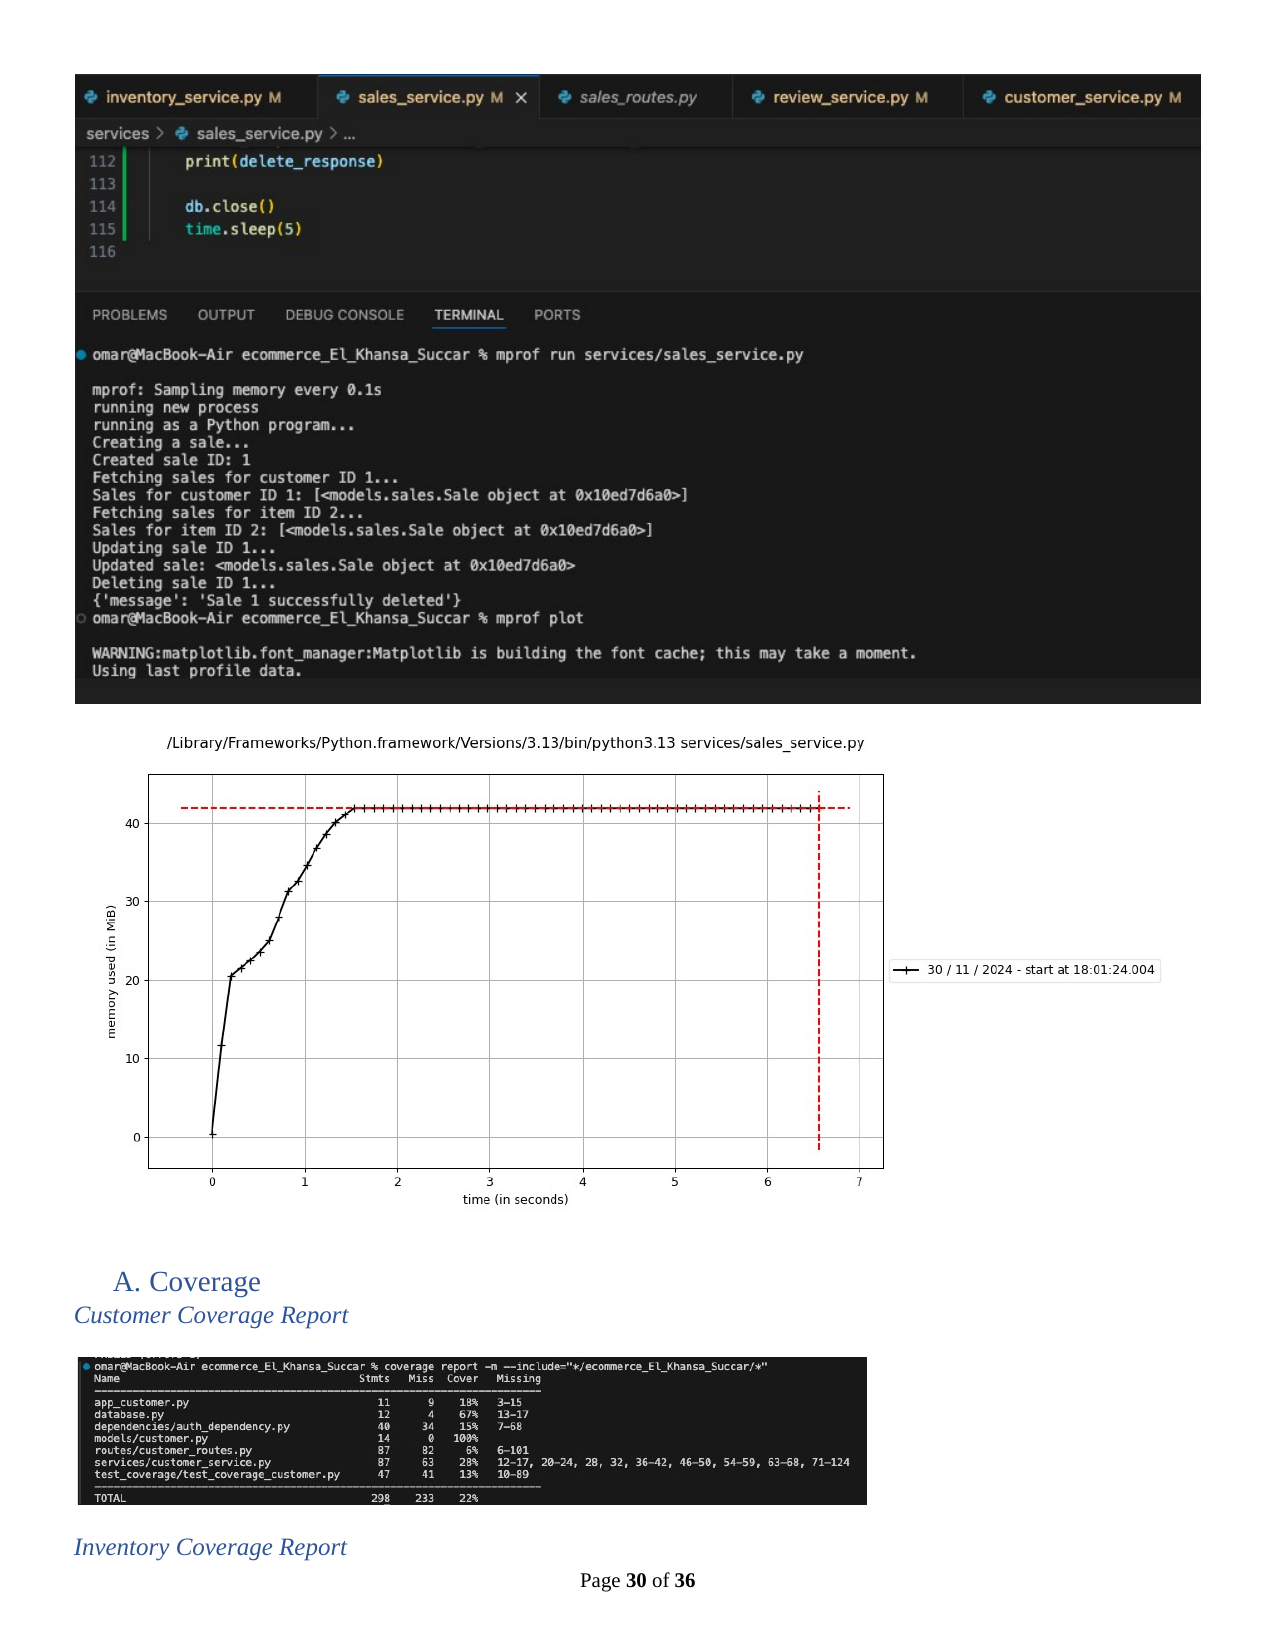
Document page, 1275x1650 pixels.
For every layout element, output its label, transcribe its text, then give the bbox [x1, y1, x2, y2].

text Inventory Coverage Report [73, 1532, 1207, 1561]
text Customer Coverage Report [73, 1300, 1207, 1329]
picture [77, 1357, 867, 1505]
subtitle A. Coverage [113, 1264, 1207, 1297]
picture [75, 74, 1201, 1214]
